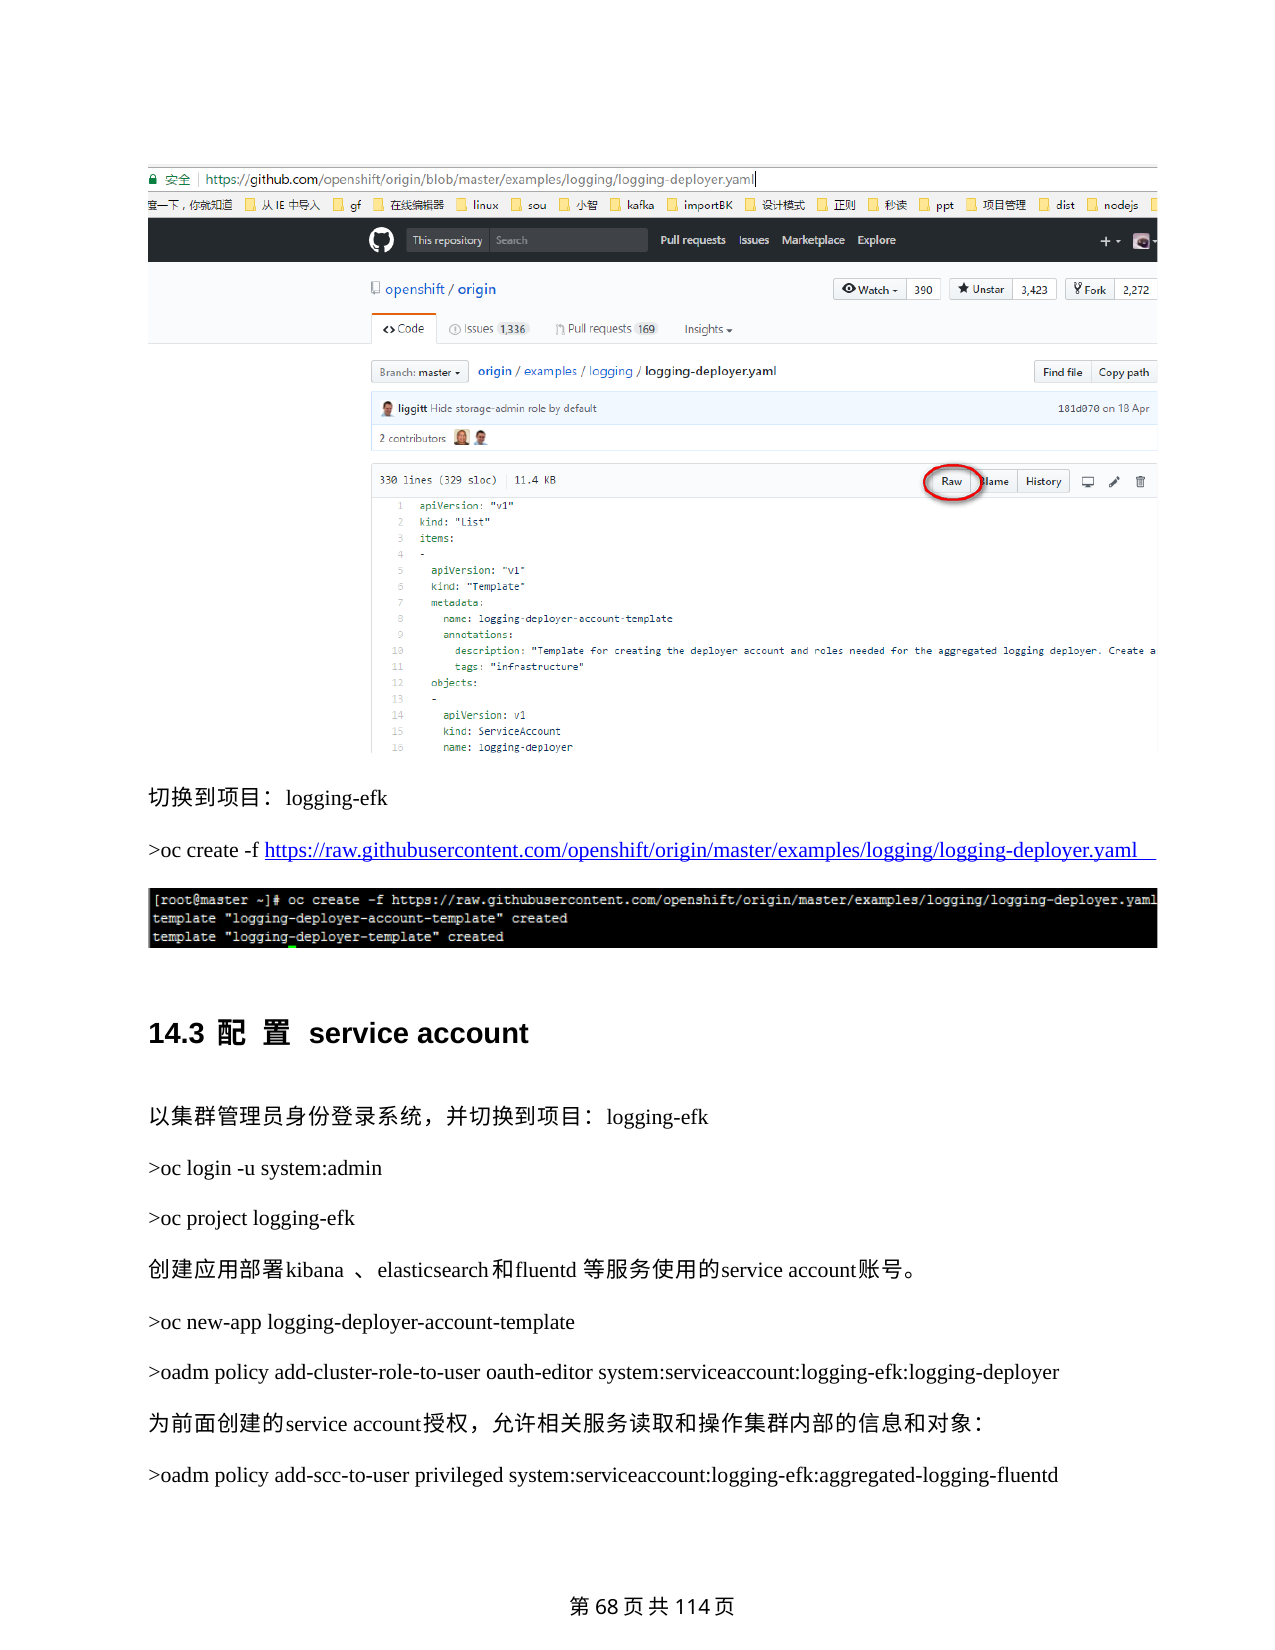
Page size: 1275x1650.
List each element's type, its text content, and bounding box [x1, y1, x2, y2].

text >oc project logging-efk [148, 1199, 1156, 1237]
text 创建应用部署kibana、elasticsearch和fluentd等服务使用的service account账号。 [148, 1249, 1156, 1287]
subtitle 配置service account [148, 993, 1156, 1068]
text 为前面创建的service account授权，允许相关服务读取和操作集群内部的信息和对象： [148, 1403, 1156, 1440]
text 切换到项目：logging-efk [148, 777, 1156, 815]
picture [148, 164, 1158, 753]
text 以集群管理员身份登录系统，并切换到项目：logging-efk [148, 1096, 1156, 1133]
text >oc create -f https://raw.githubusercontent.com/openshift/origin/master/examples/logging/logging-deployer.yaml [148, 831, 1156, 868]
text >oadm policy add-scc-to-user privileged system:serviceaccount:logging-efk:aggregated-logging-fluentd [148, 1456, 1156, 1494]
text >oc login -u system:admin [148, 1149, 1156, 1187]
text >oc new-app logging-deployer-account-template [148, 1303, 1156, 1340]
text >oadm policy add-cluster-role-to-user oauth-editor system:serviceaccount:logging-efk:logging-deployer [148, 1353, 1156, 1390]
picture [148, 888, 1158, 948]
